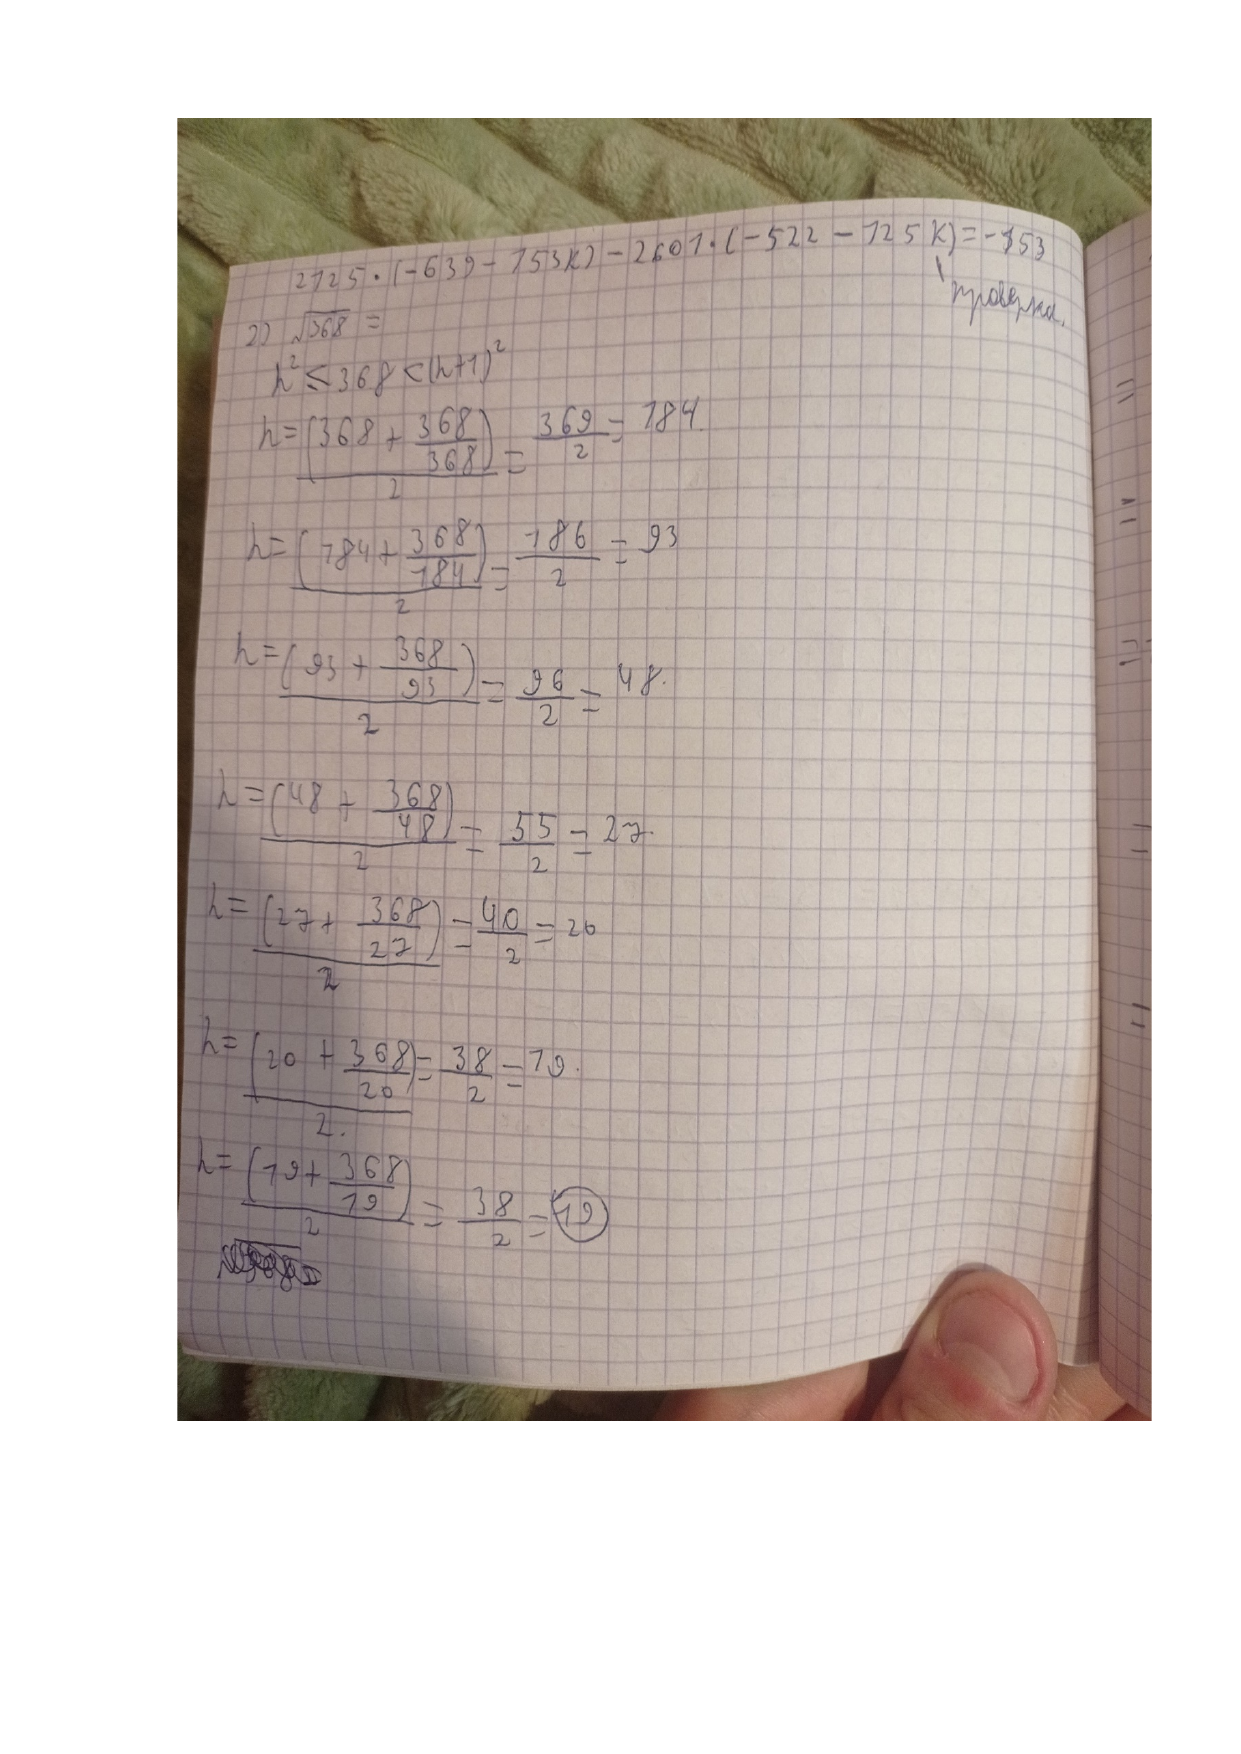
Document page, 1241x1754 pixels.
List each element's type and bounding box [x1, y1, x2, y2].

picture [177, 118, 1152, 1421]
